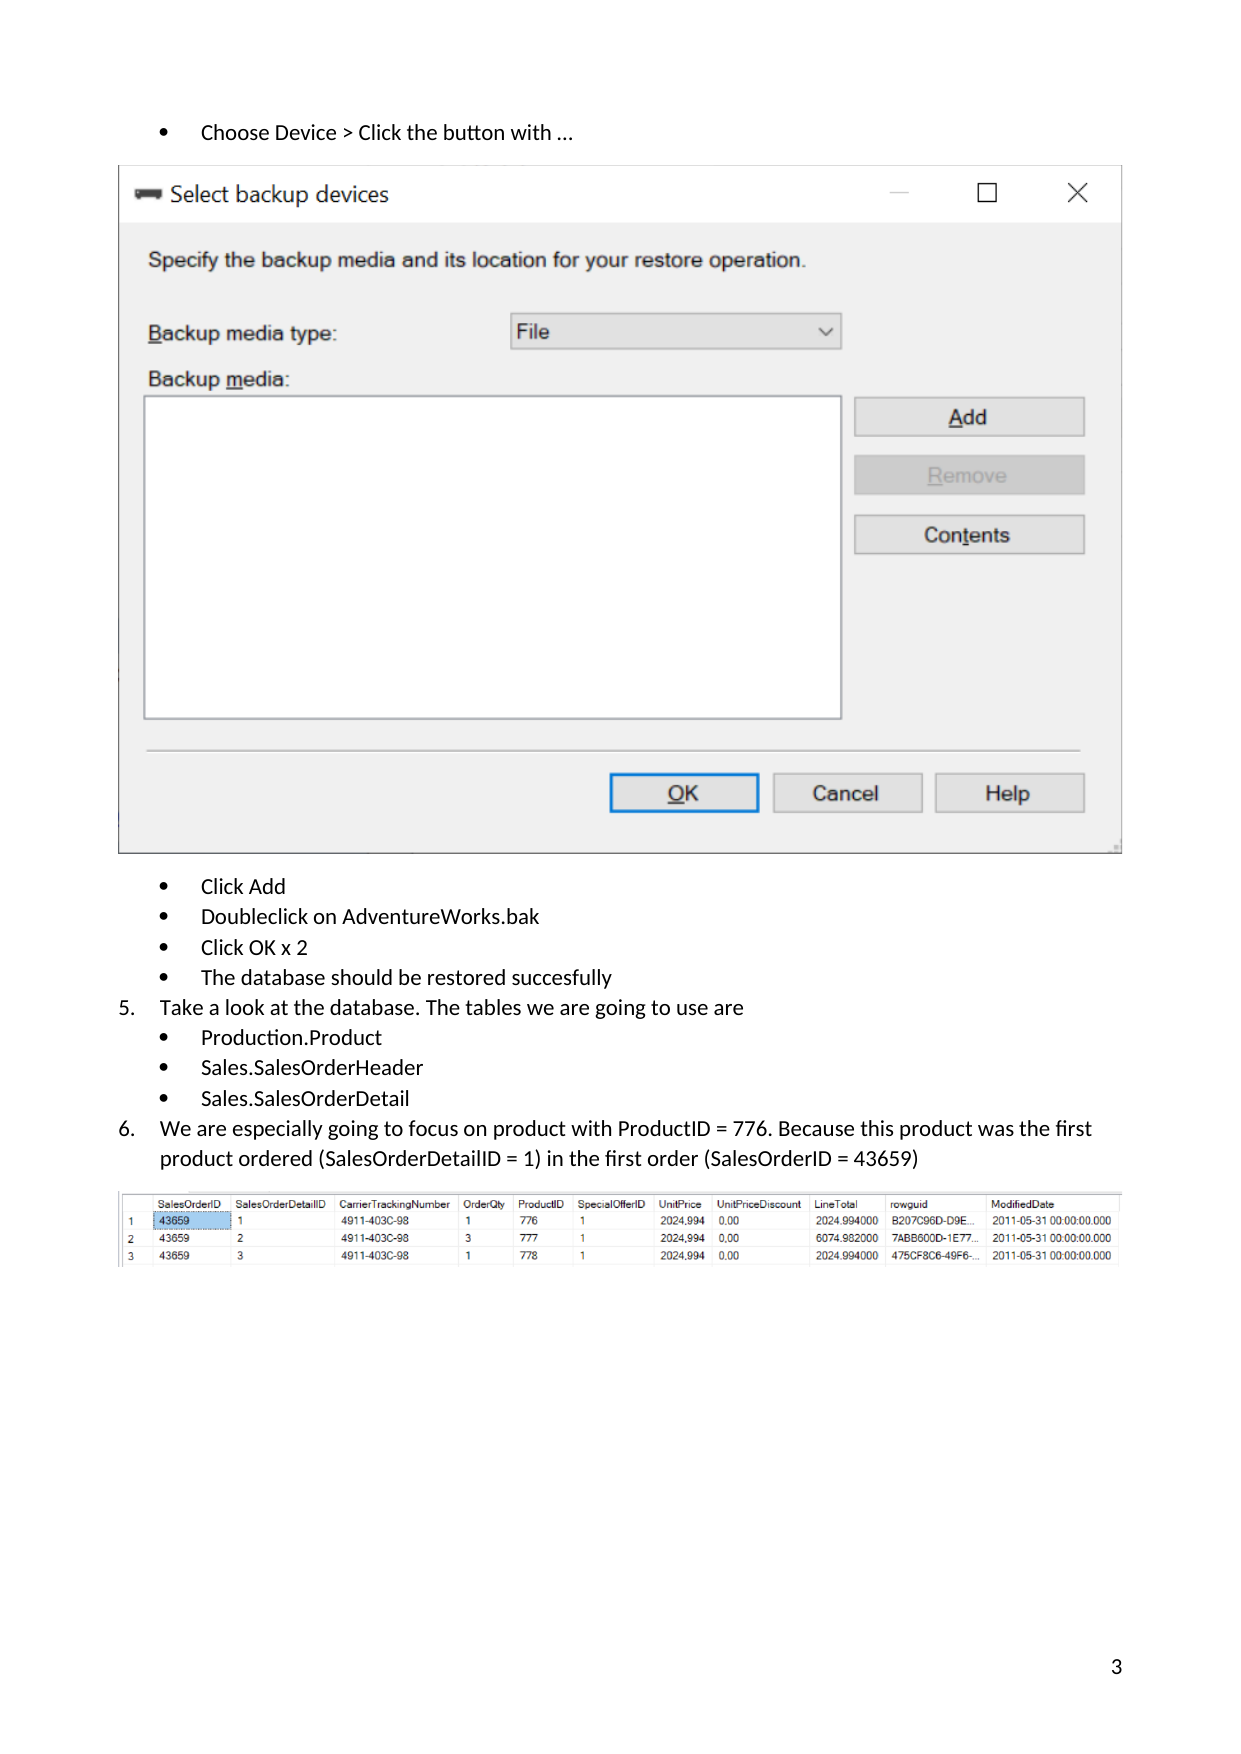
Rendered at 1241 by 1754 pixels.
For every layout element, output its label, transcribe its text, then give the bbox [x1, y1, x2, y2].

list Production.Product [159, 1023, 1122, 1051]
picture [118, 1191, 1123, 1267]
list Choose Device > Click the button with … [159, 118, 1122, 146]
list Doubleclick on AdventureWorks.bak [159, 902, 1122, 931]
list We are especially going to focus on product with ProductID = 776. Because this product was the first product ordered (SalesOrderDetailID = 1) in the first order (SalesOrderID = 43659) [118, 1114, 1122, 1172]
list Sales.SalesOrderHeader [159, 1053, 1122, 1082]
list Sales.SalesOrderDetail [159, 1084, 1122, 1112]
list Click Add [159, 872, 1122, 900]
list The database should be restored succesfully [159, 963, 1122, 991]
list Click OK x 2 [159, 933, 1122, 961]
picture [118, 165, 1123, 854]
list Take a look at the database. The tables we are going to use are [118, 993, 1122, 1021]
